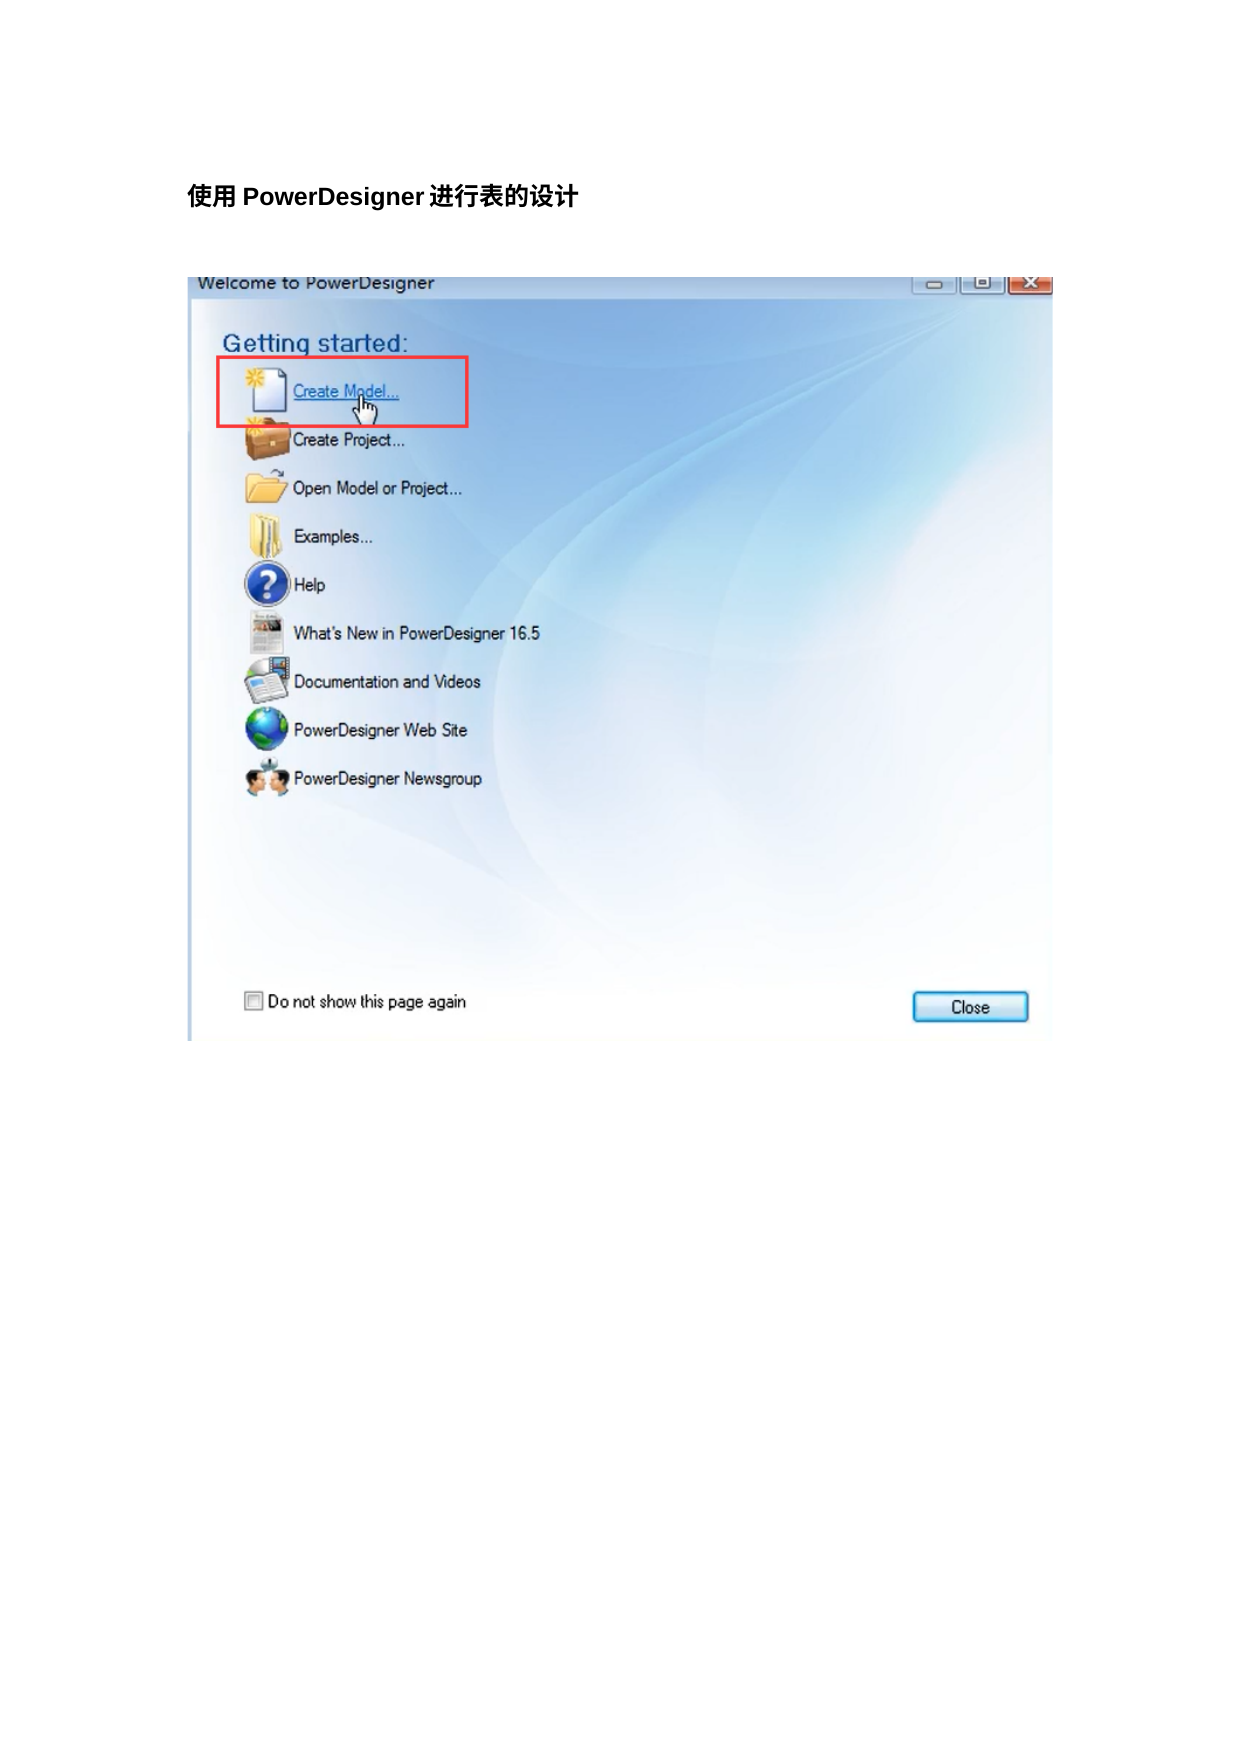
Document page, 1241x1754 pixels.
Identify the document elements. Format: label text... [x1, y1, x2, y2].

subtitle 使用PowerDesigner进行表的设计 [187, 162, 1053, 227]
picture [187, 277, 1053, 1041]
